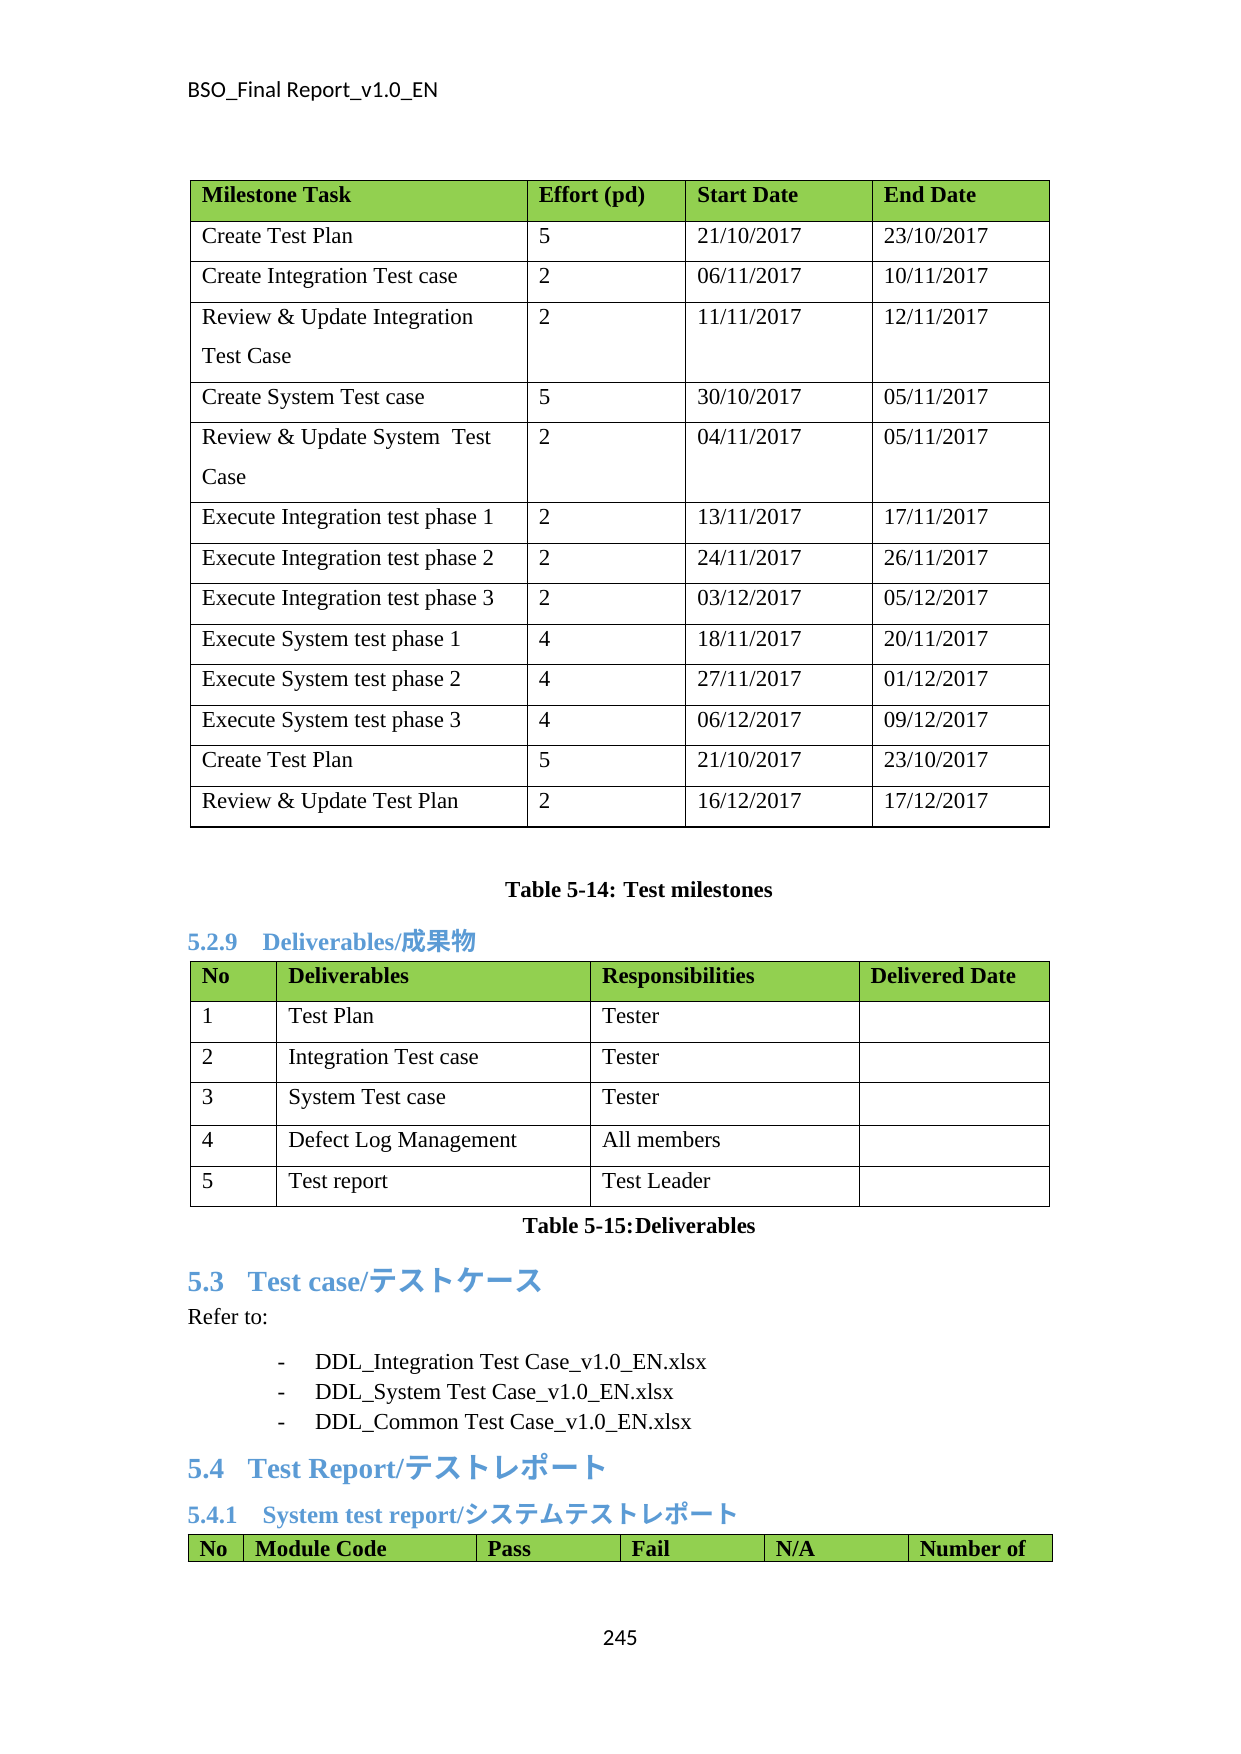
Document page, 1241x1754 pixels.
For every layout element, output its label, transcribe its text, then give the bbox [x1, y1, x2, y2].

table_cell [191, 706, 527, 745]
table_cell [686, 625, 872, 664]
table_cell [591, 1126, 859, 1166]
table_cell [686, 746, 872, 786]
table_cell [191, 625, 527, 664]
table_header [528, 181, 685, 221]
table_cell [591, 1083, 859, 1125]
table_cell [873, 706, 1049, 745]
subtitle Test case/テストケース [187, 1257, 1053, 1299]
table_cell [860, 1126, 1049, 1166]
list DDL_Integration Test Case_v1.0_EN.xlsx [277, 1348, 1053, 1374]
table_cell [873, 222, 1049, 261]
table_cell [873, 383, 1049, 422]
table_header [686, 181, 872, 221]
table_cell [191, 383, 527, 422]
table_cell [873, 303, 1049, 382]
subtitle Test Report/テストレポート [187, 1445, 1053, 1487]
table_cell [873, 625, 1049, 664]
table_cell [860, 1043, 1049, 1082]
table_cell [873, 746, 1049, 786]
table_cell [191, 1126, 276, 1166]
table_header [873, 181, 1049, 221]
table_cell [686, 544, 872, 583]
text Deliverables [225, 961, 1053, 1238]
text Test milestones [225, 876, 1053, 903]
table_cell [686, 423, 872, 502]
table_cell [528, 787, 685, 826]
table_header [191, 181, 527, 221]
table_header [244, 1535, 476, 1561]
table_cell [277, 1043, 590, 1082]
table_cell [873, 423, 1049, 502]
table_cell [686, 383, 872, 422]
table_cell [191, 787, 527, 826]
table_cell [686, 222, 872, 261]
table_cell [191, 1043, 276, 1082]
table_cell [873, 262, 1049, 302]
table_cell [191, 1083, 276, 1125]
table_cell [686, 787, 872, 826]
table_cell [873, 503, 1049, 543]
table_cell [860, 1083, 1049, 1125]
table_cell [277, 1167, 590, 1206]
text Refer to: [187, 1303, 1053, 1329]
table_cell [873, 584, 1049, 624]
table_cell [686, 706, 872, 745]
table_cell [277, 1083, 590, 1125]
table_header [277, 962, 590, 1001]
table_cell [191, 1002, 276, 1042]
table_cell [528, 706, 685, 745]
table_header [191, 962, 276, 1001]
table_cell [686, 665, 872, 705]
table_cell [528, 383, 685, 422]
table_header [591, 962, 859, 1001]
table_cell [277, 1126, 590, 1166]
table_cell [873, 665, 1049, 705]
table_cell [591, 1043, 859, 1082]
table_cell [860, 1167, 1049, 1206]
subtitle Deliverables/成果物 [187, 922, 1053, 958]
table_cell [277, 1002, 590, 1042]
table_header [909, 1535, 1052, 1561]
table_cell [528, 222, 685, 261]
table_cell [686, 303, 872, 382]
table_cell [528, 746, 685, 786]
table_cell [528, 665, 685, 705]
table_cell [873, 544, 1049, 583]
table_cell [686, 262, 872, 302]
list DDL_System Test Case_v1.0_EN.xlsx [277, 1378, 1053, 1404]
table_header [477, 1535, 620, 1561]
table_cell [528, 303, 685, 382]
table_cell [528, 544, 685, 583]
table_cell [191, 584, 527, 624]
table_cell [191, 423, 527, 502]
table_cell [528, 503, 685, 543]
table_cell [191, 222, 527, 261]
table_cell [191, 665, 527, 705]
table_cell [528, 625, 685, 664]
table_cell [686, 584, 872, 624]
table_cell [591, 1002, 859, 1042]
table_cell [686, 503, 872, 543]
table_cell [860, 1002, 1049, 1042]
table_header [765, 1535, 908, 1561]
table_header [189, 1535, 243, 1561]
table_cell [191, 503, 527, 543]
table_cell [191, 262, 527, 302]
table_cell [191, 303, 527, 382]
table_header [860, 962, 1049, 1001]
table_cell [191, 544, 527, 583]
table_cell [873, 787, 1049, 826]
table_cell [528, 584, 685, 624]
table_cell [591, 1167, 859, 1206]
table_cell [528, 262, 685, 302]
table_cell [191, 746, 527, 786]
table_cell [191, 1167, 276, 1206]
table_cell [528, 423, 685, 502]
subtitle System test report/システムテストレポート [187, 1495, 1053, 1531]
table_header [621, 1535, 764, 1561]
list DDL_Common Test Case_v1.0_EN.xlsx [277, 1408, 1053, 1435]
